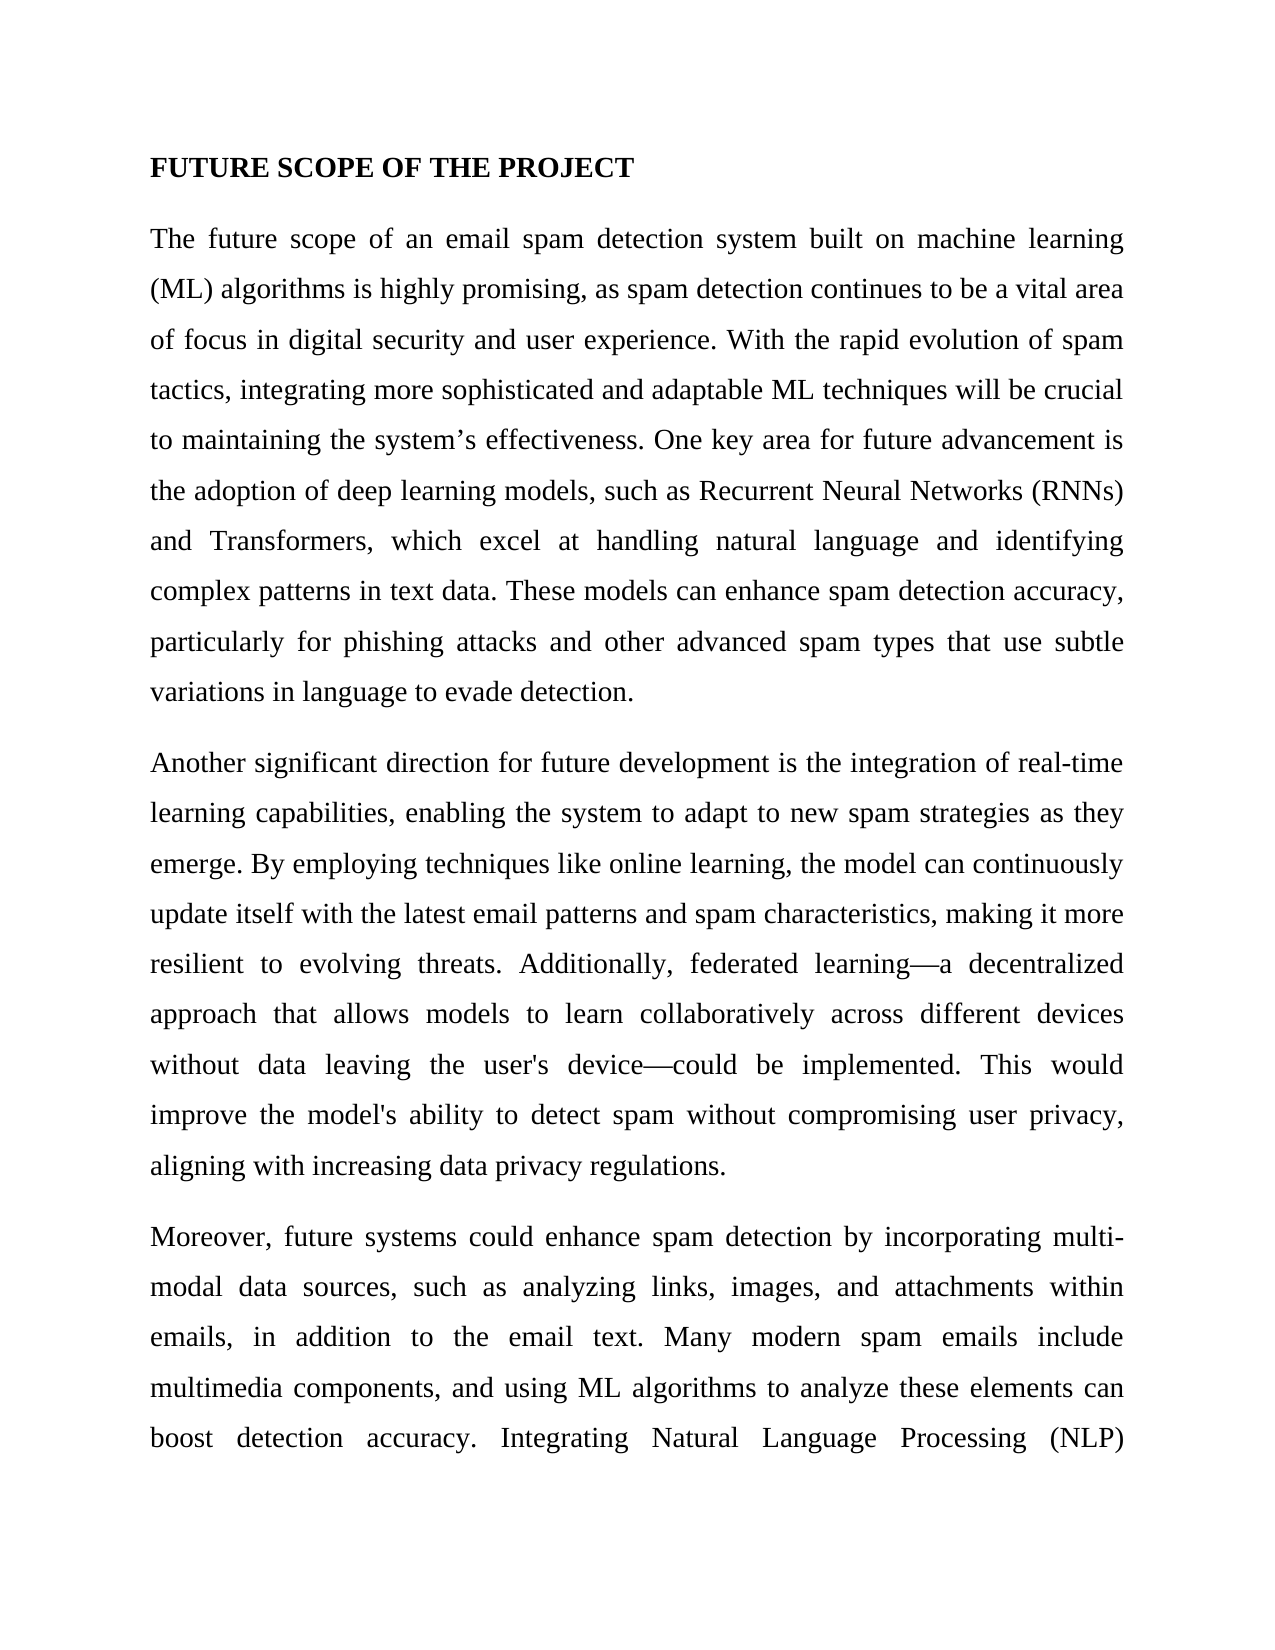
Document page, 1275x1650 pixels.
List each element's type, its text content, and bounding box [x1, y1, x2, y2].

text The future scope of an email spam detection system built on machine learning (ML) algorithms is highly promising, as spam detection continues to be a vital area of focus in digital security and user experience. With the rapid evolution of spam tactics, integrating more sophisticated and adaptable ML techniques will be crucial to maintaining the system’s effectiveness. One key area for future advancement is the adoption of deep learning models, such as Recurrent Neural Networks (RNNs) and Transformers, which excel at handling natural language and identifying complex patterns in text data. These models can enhance spam detection accuracy, particularly for phishing attacks and other advanced spam types that use subtle variations in language to evade detection. [150, 221, 1125, 707]
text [150, 1219, 1125, 1453]
text FUTURE SCOPE OF THE PROJECT [150, 150, 1125, 183]
text Another significant direction for future development is the integration of real-time learning capabilities, enabling the system to adapt to new spam strategies as they emerge. By employing techniques like online learning, the model can continuously update itself with the latest email patterns and spam characteristics, making it more resilient to evolving threats. Additionally, federated learning—a decentralized approach that allows models to learn collaboratively across different devices without data leaving the user's device—could be implemented. This would improve the model's ability to detect spam without compromising user privacy, aligning with increasing data privacy regulations. [150, 745, 1125, 1181]
